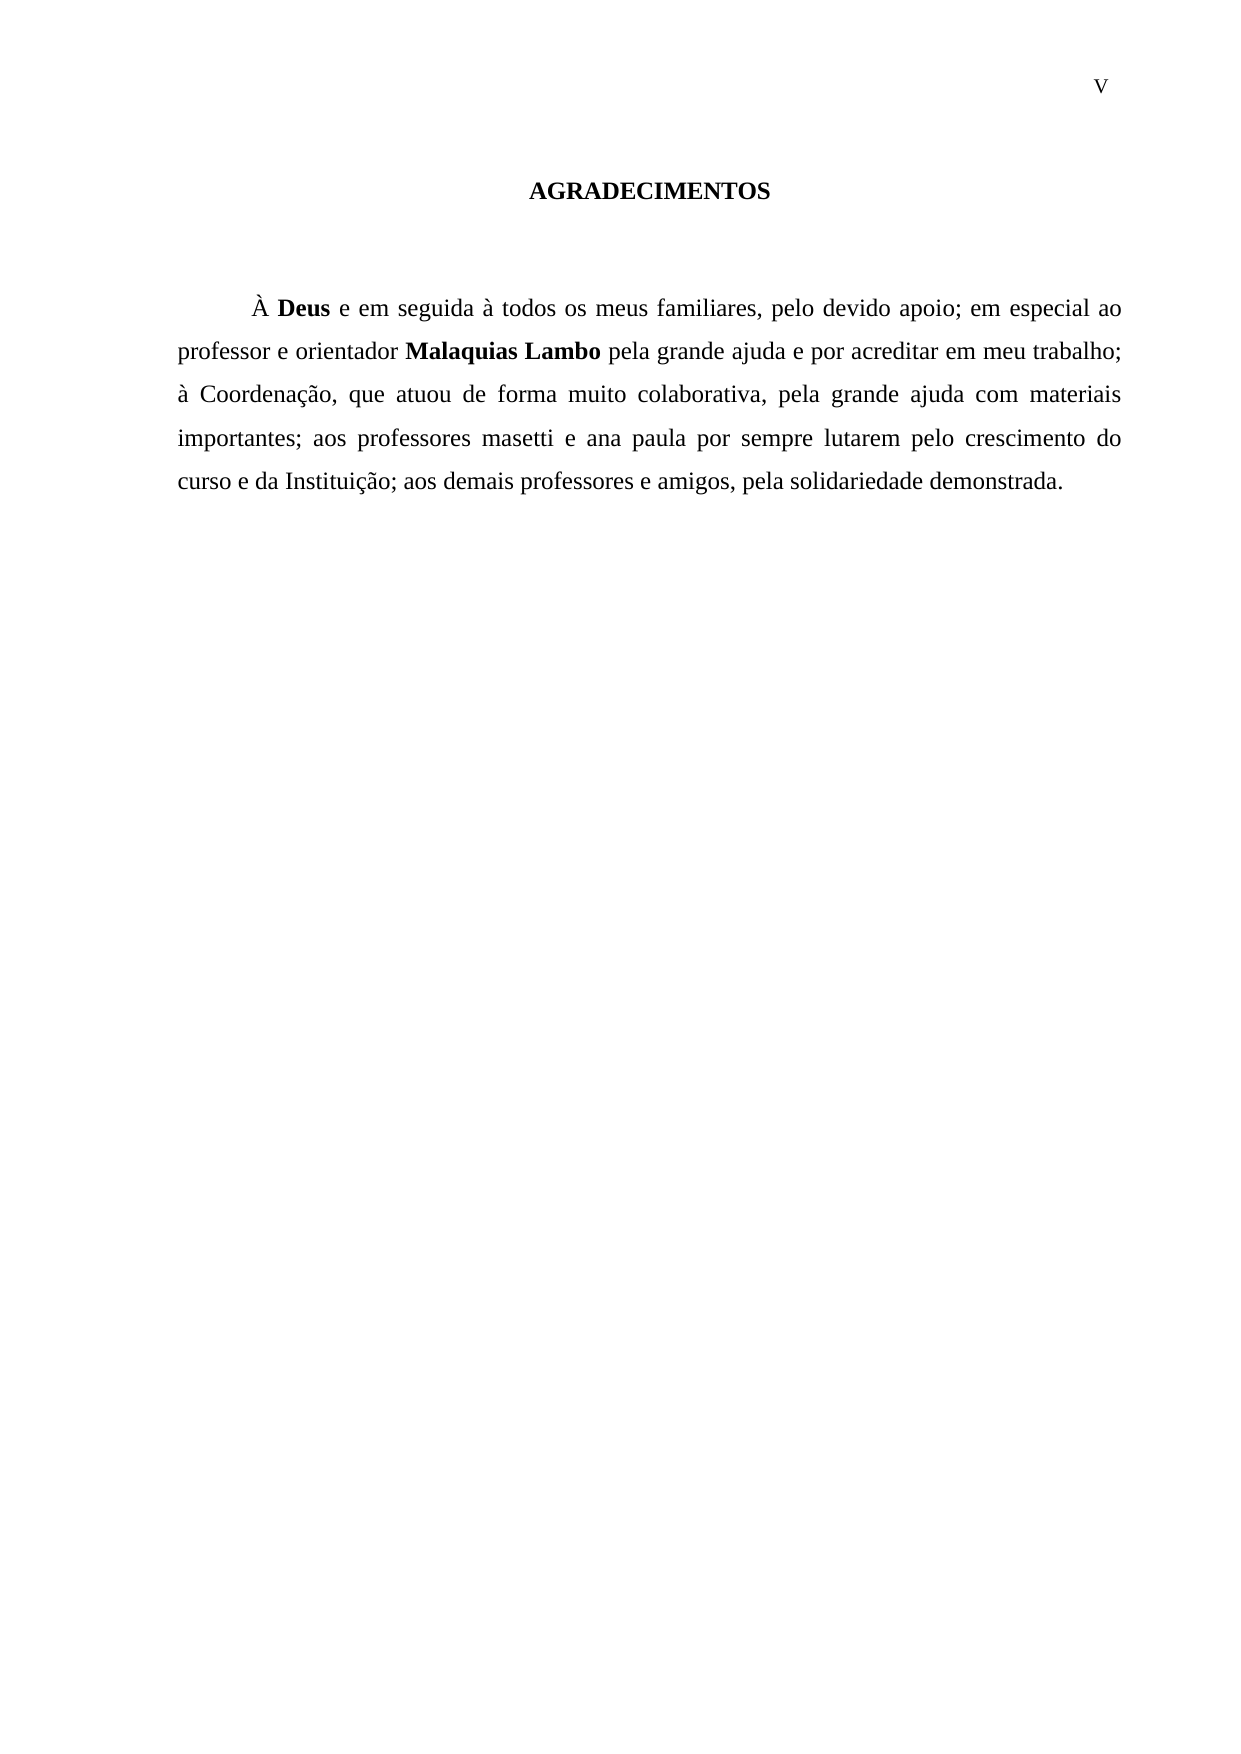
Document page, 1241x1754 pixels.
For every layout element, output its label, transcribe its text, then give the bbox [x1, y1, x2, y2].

subtitle AGRADECIMENTOS [211, 176, 1089, 204]
text À Deus e em seguida à todos os meus familiares, pelo devido apoio; em especial ao professor e orientador Malaquias Lambo pela grande ajuda e por acreditar em meu trabalho; à Coordenação, que atuou de forma muito colaborativa, pela grande ajuda com materiais importantes; aos professores masetti e ana paula por sempre lutarem pelo crescimento do curso e da Instituição; aos demais professores e amigos, pela solidariedade demonstrada. [177, 293, 1122, 494]
